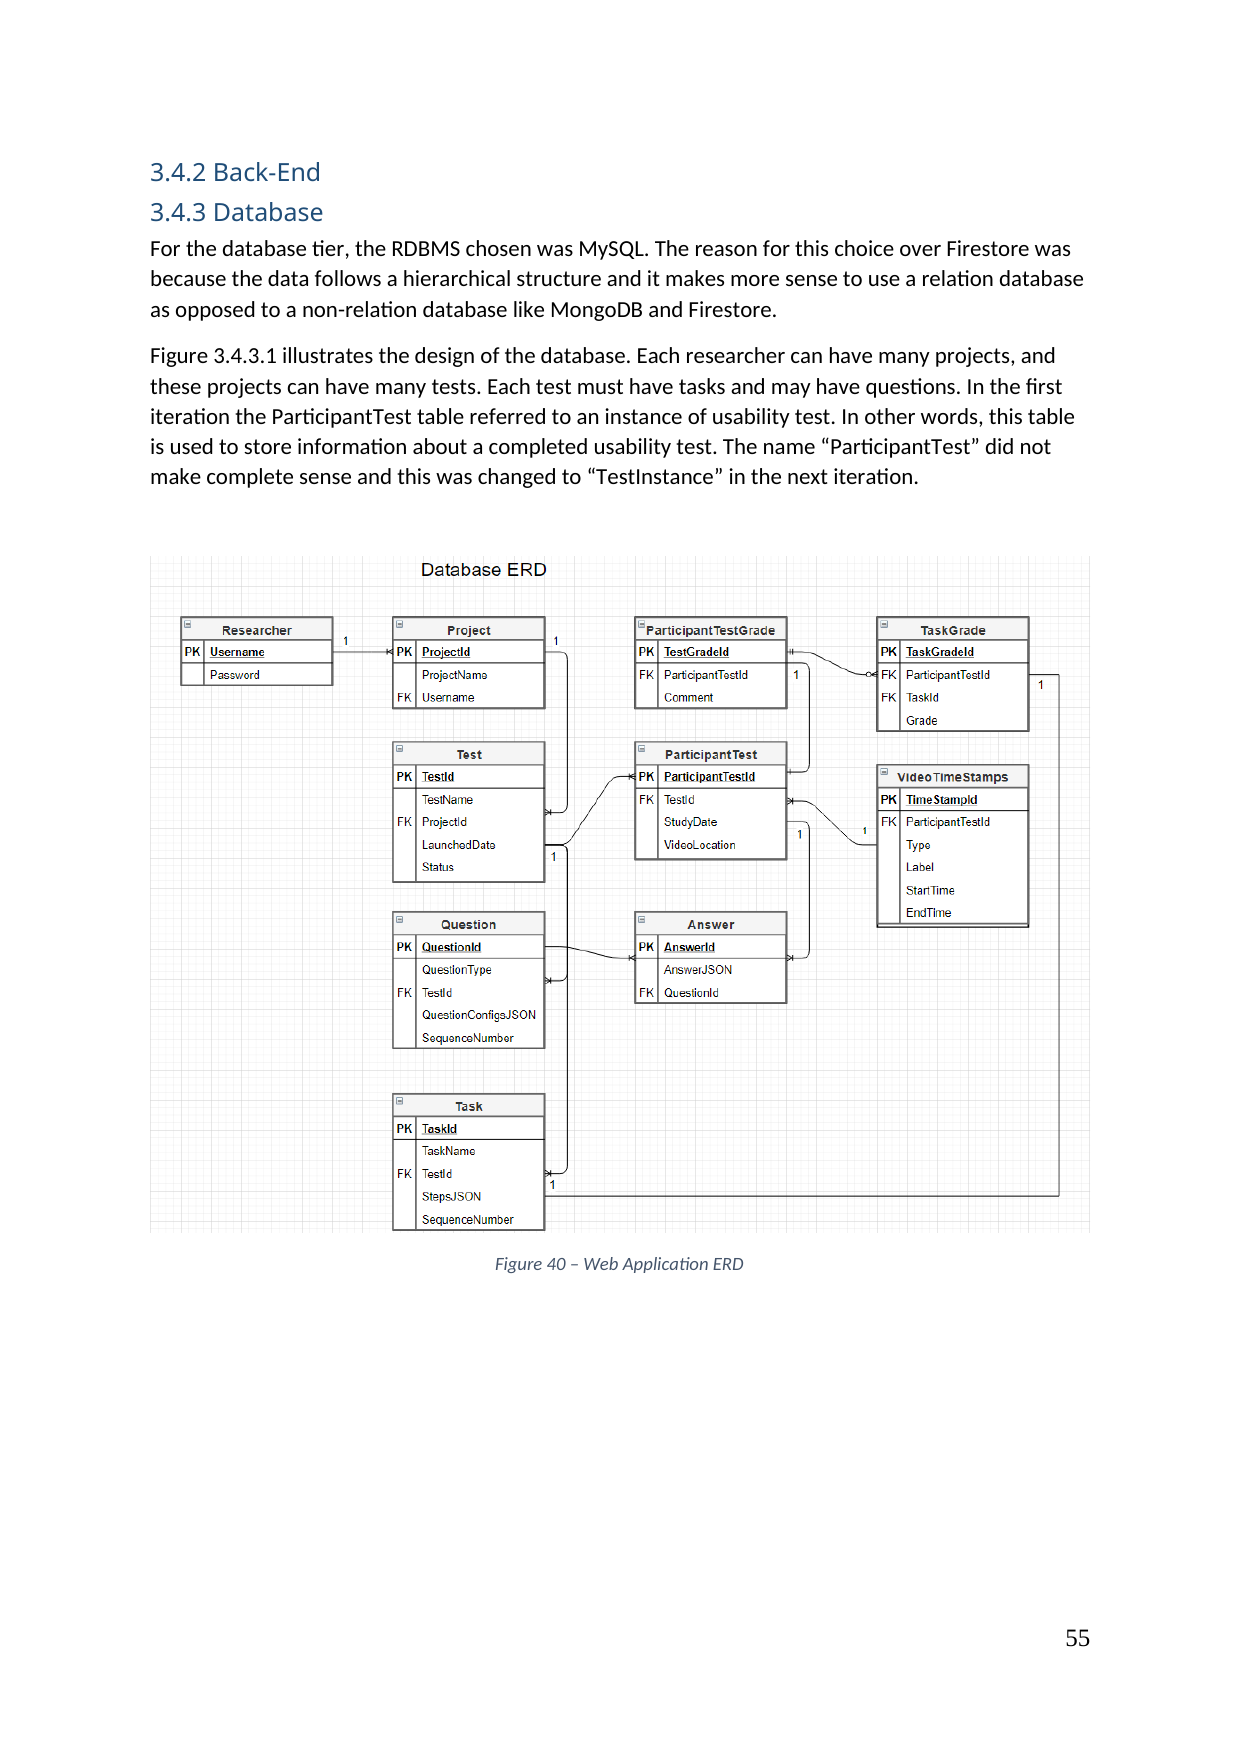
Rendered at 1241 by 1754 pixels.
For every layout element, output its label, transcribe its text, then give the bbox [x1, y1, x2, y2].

subtitle 3.4.3 Database [150, 195, 1090, 229]
text Figure 40 – Web Application ERD [150, 1252, 1090, 1275]
subtitle 3.4.2 Back-End [150, 154, 1090, 188]
text For the database tier, the RDBMS chosen was MySQL. The reason for this choice over Firestore was because the data follows a hierarchical structure and it makes more sense to use a relation database as opposed to a non-relation database like MongoDB and Firestore. [150, 234, 1090, 323]
picture [150, 556, 1091, 1233]
text Figure 3.4.3.1 illustrates the design of the database. Each researcher can have many projects, and these projects can have many tests. Each test must have tasks and may have questions. In the first iteration the ParticipantTest table referred to an instance of usability test. In other words, this table is used to store information about a completed usability test. The name “ParticipantTest” did not make complete sense and this was changed to “TestInstance” in the next iteration. [150, 342, 1090, 490]
